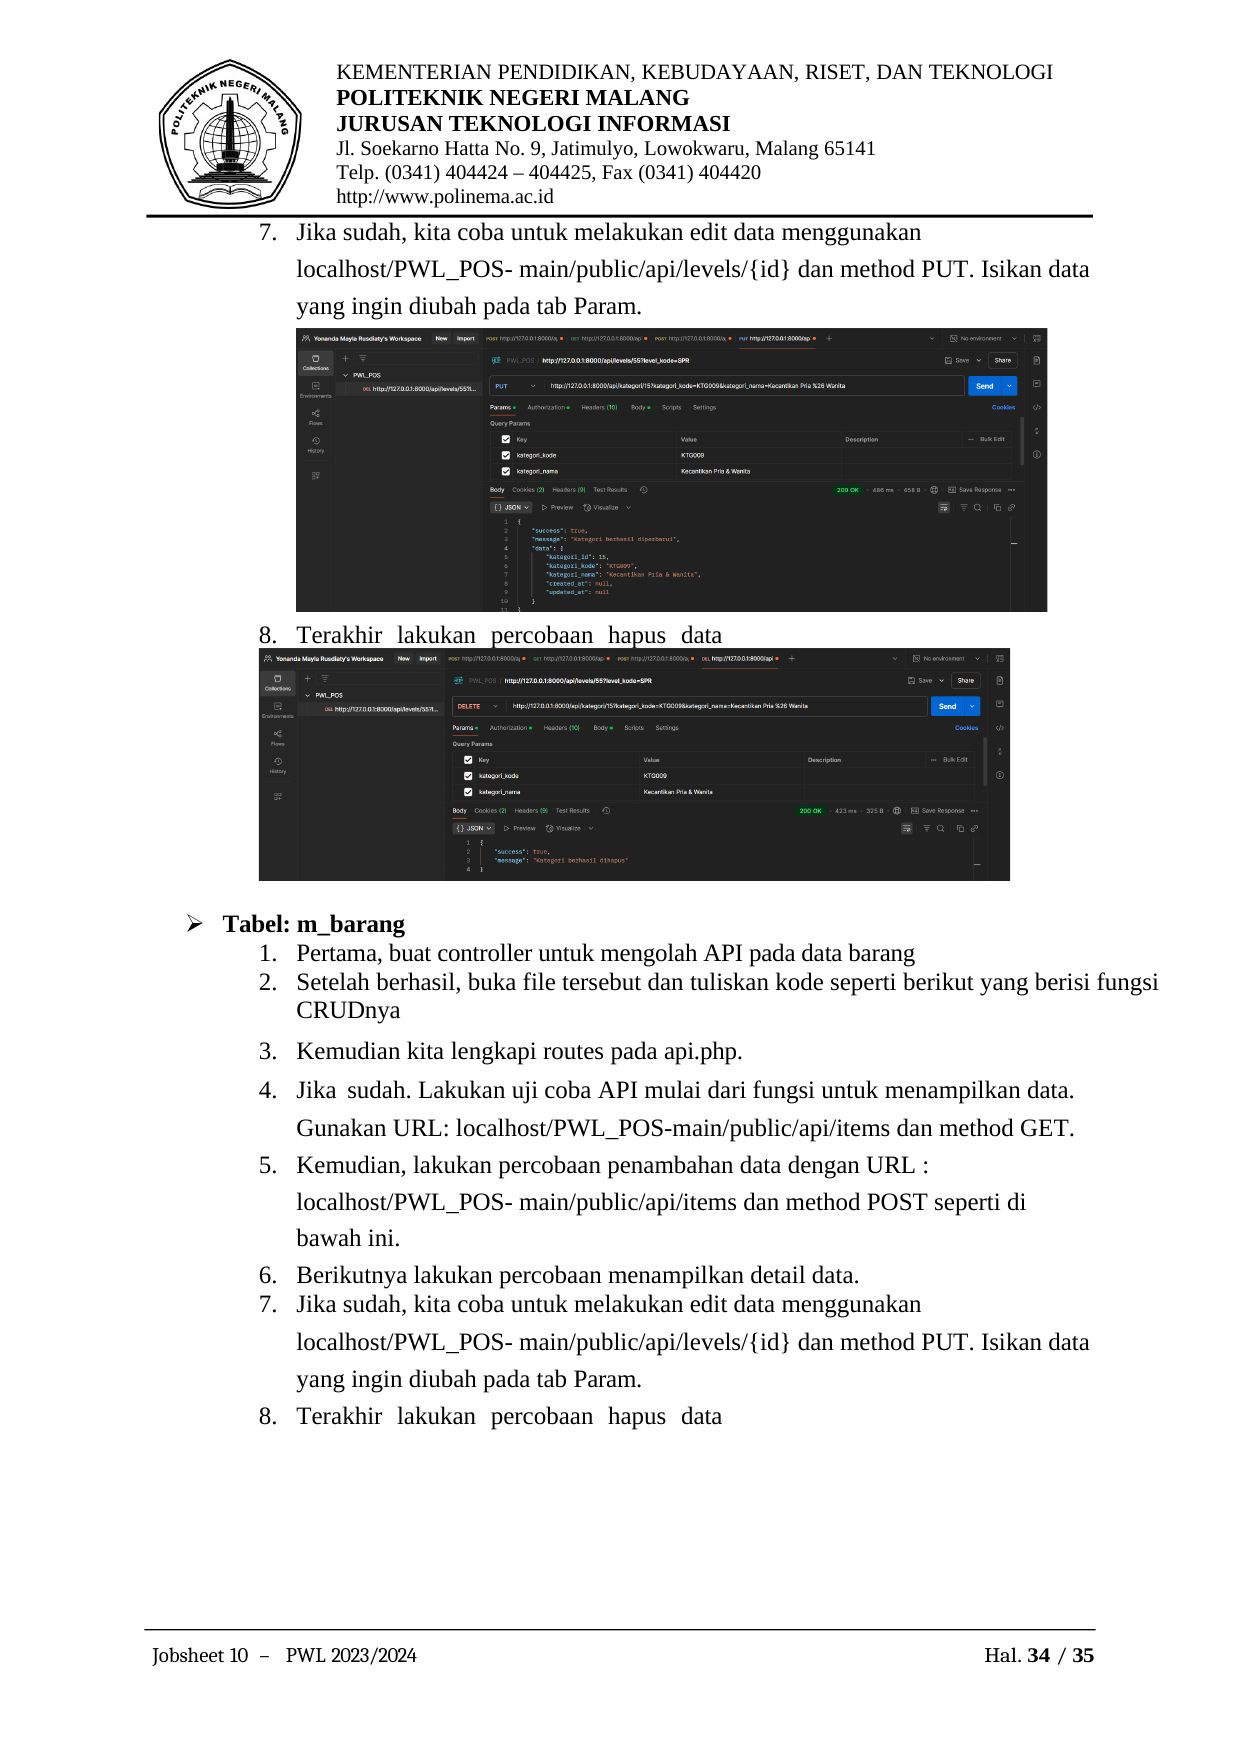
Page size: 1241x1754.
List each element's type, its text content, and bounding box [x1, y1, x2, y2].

subtitle Berikutnya lakukan percobaan menampilkan detail data. [259, 1260, 1196, 1289]
picture [296, 328, 1048, 612]
list Jika sudah. Lakukan uji coba API mulai dari fungsi untuk menampilkan data. Gunakan URL: localhost/PWL_POS-main/public/api/items dan method GET. [259, 1075, 1093, 1141]
list Kemudian, lakukan percobaan penambahan data dengan URL : localhost/PWL_POS- main/public/api/items dan method POST seperti di bawah ini. [259, 1150, 1092, 1252]
list Jika sudah, kita coba untuk melakukan edit data menggunakan localhost/PWL_POS- main/public/api/levels/{id} dan method PUT. Isikan data yang ingin diubah pada tab Param. [259, 1289, 1092, 1393]
picture [258, 648, 1011, 881]
subtitle Terakhir lakukan percobaan hapus data [259, 620, 1196, 649]
subtitle Tabel: m_barang [185, 909, 1196, 938]
subtitle Pertama, buat controller untuk mengolah API pada data barang [259, 938, 1196, 967]
subtitle Setelah berhasil, buka file tersebut dan tuliskan kode seperti berikut yang berisi fungsi CRUDnya [259, 967, 1196, 1024]
picture [158, 59, 302, 209]
list Jika sudah, kita coba untuk melakukan edit data menggunakan localhost/PWL_POS- main/public/api/levels/{id} dan method PUT. Isikan data yang ingin diubah pada tab Param. [259, 217, 1092, 320]
list Kemudian kita lengkapi routes pada api.php. [259, 1036, 1196, 1065]
subtitle Terakhir lakukan percobaan hapus data [259, 1401, 1196, 1430]
